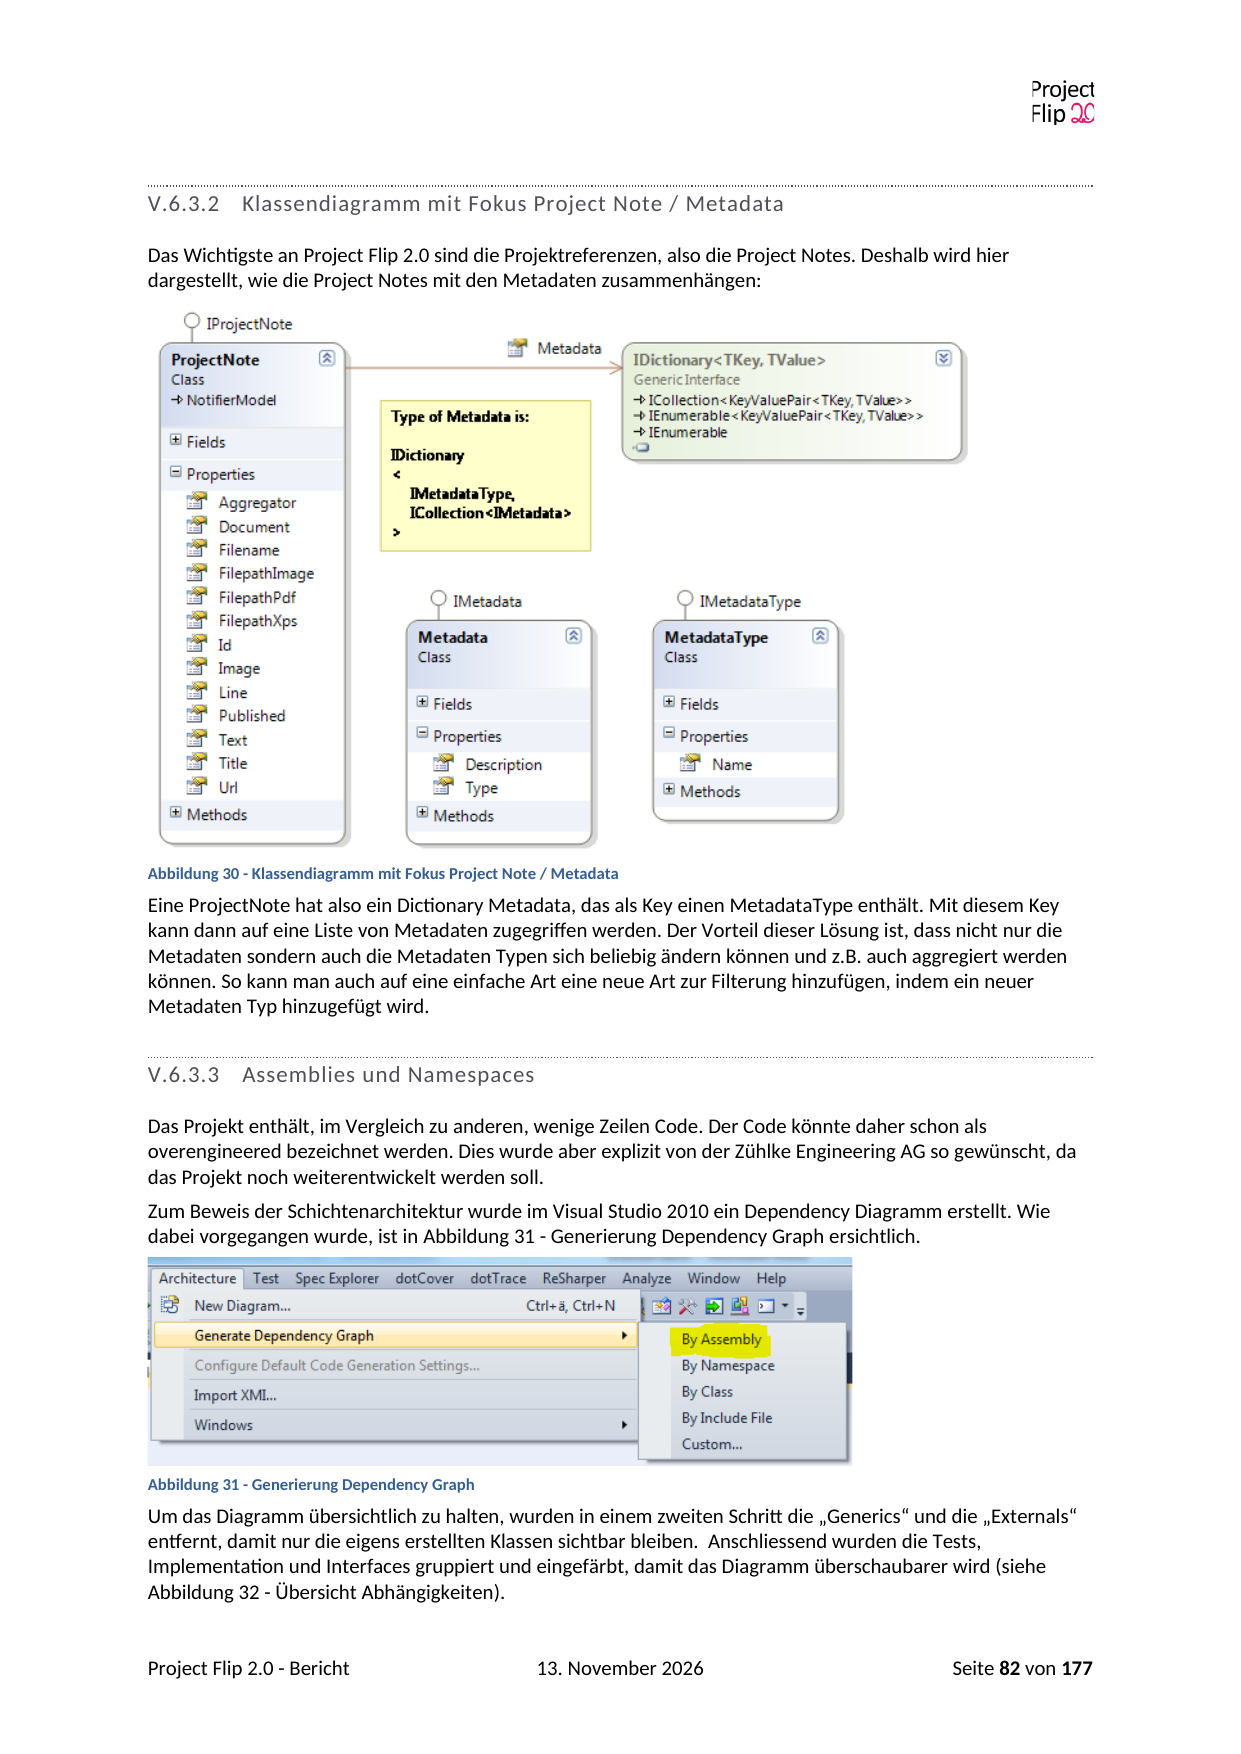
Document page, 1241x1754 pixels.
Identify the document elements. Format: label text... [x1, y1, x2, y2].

text Eine ProjectNote hat also ein Dictionary Metadata, das als Key einen MetadataType enthält. Mit diesem Key kann dann auf eine Liste von Metadaten zugegriffen werden. Der Vorteil dieser Lösung ist, dass nicht nur die Metadaten sondern auch die Metadaten Typen sich beliebig ändern können und z.B. auch aggregiert werden können. So kann man auch auf eine einfache Art eine neue Art zur Filterung hinzufügen, indem ein neuer Metadaten Typ hinzugefügt wird. [148, 892, 1093, 1019]
text Zum Beweis der Schichtenarchitektur wurde im Visual Studio 2010 ein Dependency Diagramm erstellt. Wie dabei vorgegangen wurde, ist in Abbildung 31 - Generierung Dependency Graph ersichtlich. [148, 1198, 1093, 1249]
picture [147, 1257, 853, 1466]
text Das Wichtigste an Project Flip 2.0 sind die Projektreferenzen, also die Project Notes. Deshalb wird hier dargestellt, wie die Project Notes mit den Metadaten zusammenhängen: [148, 242, 1093, 293]
subtitle Klassendiagramm mit Fokus Project Note / Metadata [148, 185, 1093, 217]
text Abbildung 31 - Generierung Dependency Graph [148, 1474, 1093, 1494]
picture [147, 301, 973, 855]
text Um das Diagramm übersichtlich zu halten, wurden in einem zweiten Schritt die „Generics“ und die „Externals“ entfernt, damit nur die eigens erstellten Klassen sichtbar bleiben. Anschliessend wurden die Tests, Implementation und Interfaces gruppiert und eingefärbt, damit das Diagramm überschaubarer wird (siehe Abbildung 32 - Übersicht Abhängigkeiten). [148, 1503, 1093, 1604]
text Das Projekt enthält, im Vergleich zu anderen, wenige Zeilen Code. Der Code könnte daher schon als overengineered bezeichnet werden. Dies wurde aber explizit von der Zühlke Engineering AG so gewünscht, da das Projekt noch weiterentwickelt werden soll. [148, 1113, 1093, 1189]
text Abbildung 30 - Klassendiagramm mit Fokus Project Note / Metadata [148, 863, 1093, 884]
subtitle Assemblies und Namespaces [148, 1057, 1093, 1088]
picture [1081, 79, 1097, 124]
